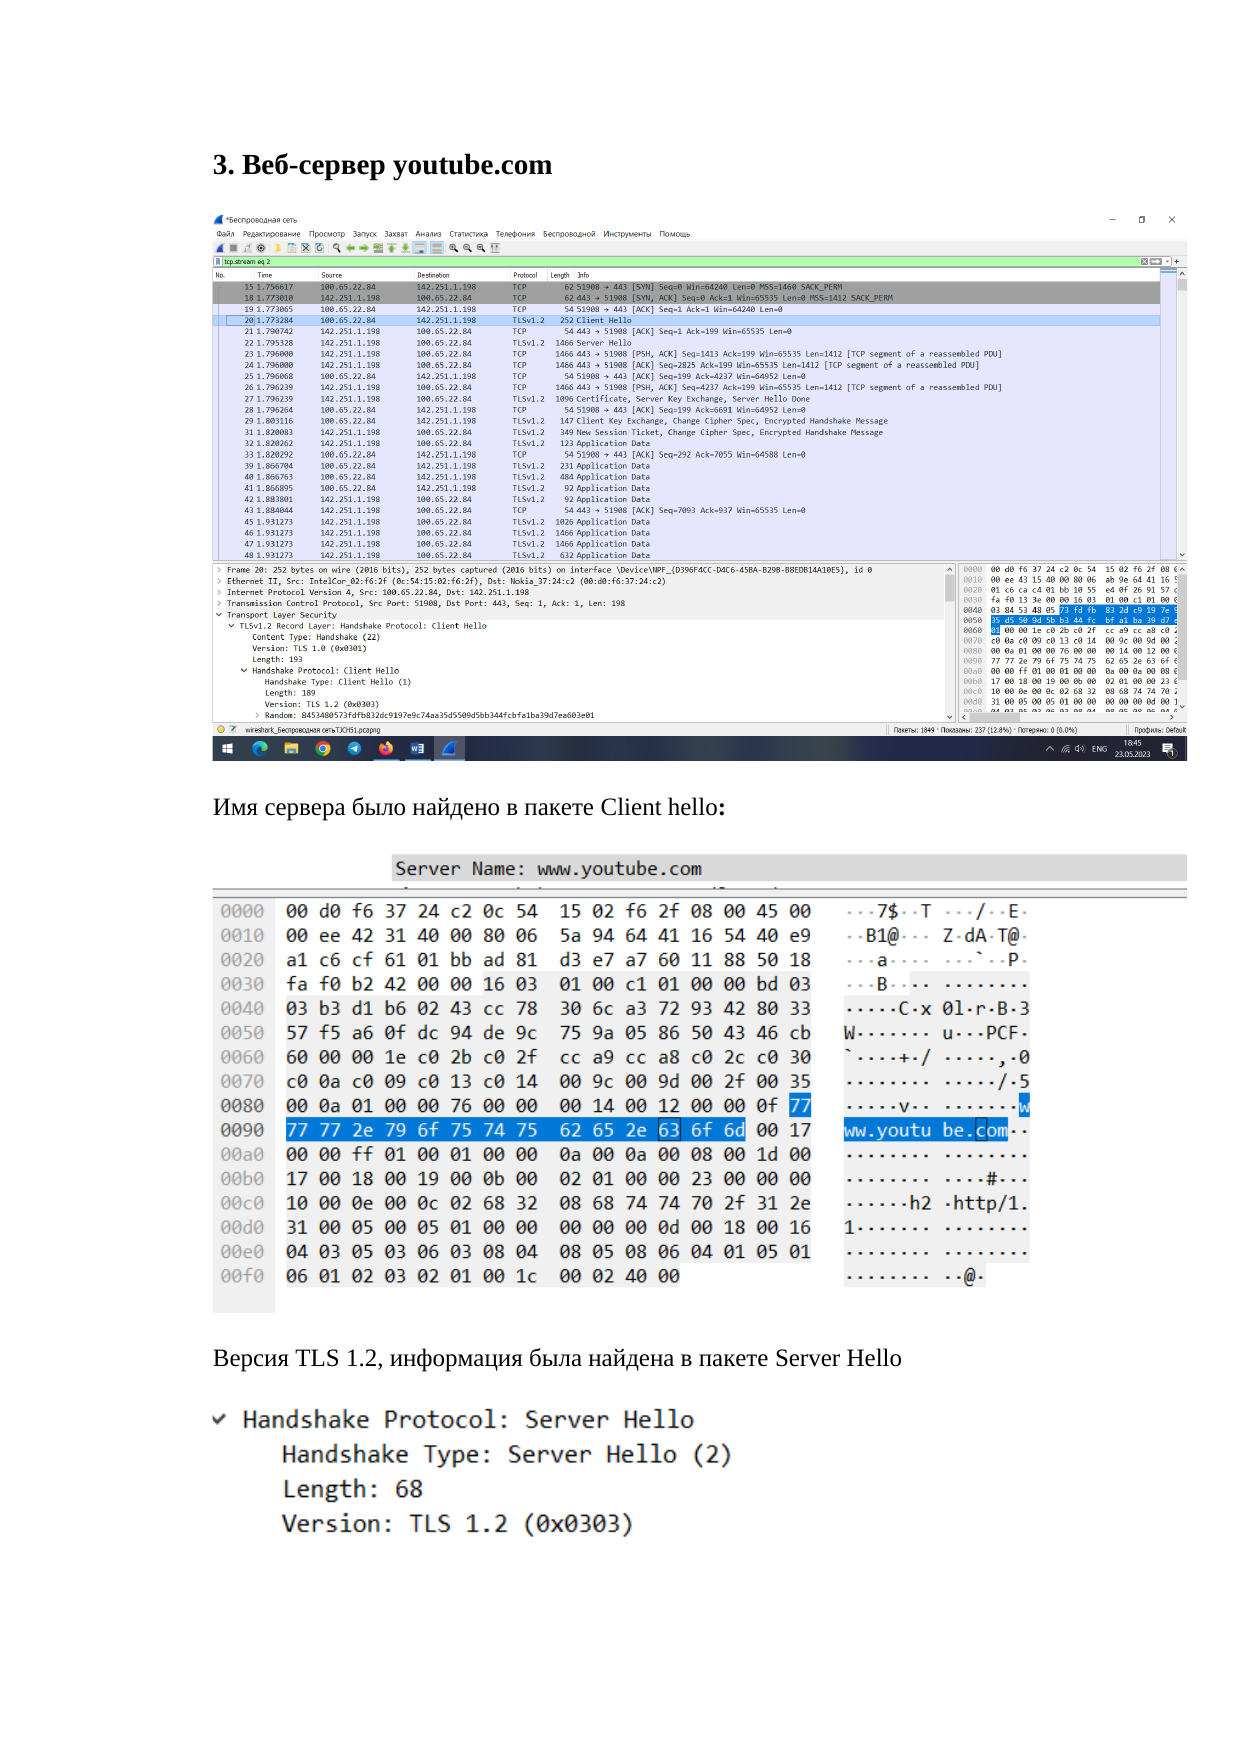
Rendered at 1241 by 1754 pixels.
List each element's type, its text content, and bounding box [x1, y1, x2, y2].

picture [212, 852, 1188, 1313]
text Версия TLS 1.2, информация была найдена в пакете Server Hello [177, 1343, 1152, 1372]
picture [212, 212, 1188, 761]
text Имя сервера было найдено в пакете Client hello: [177, 792, 1152, 821]
picture [212, 1403, 826, 1548]
text 3. Веб-сервер youtube.com [177, 147, 1152, 181]
